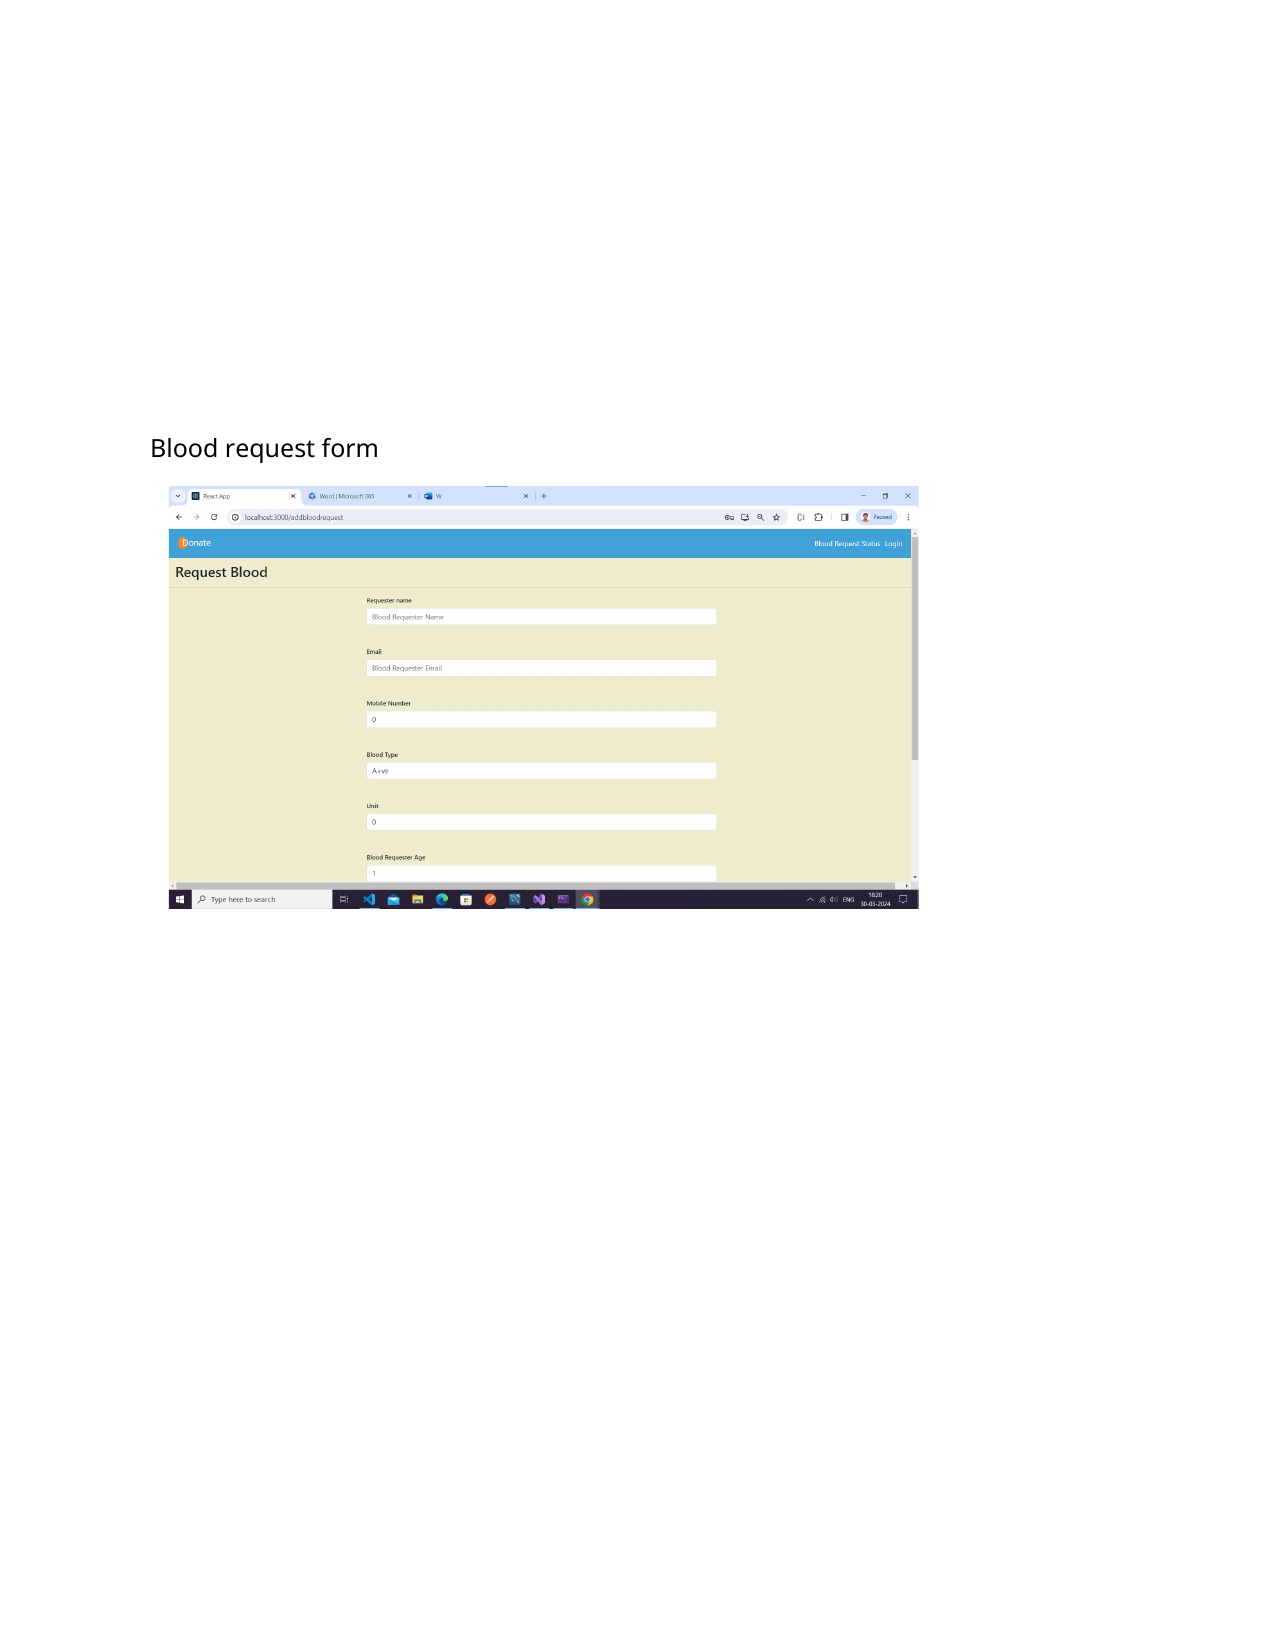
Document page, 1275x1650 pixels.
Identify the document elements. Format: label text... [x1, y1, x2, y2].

text Blood request form [150, 431, 1125, 465]
